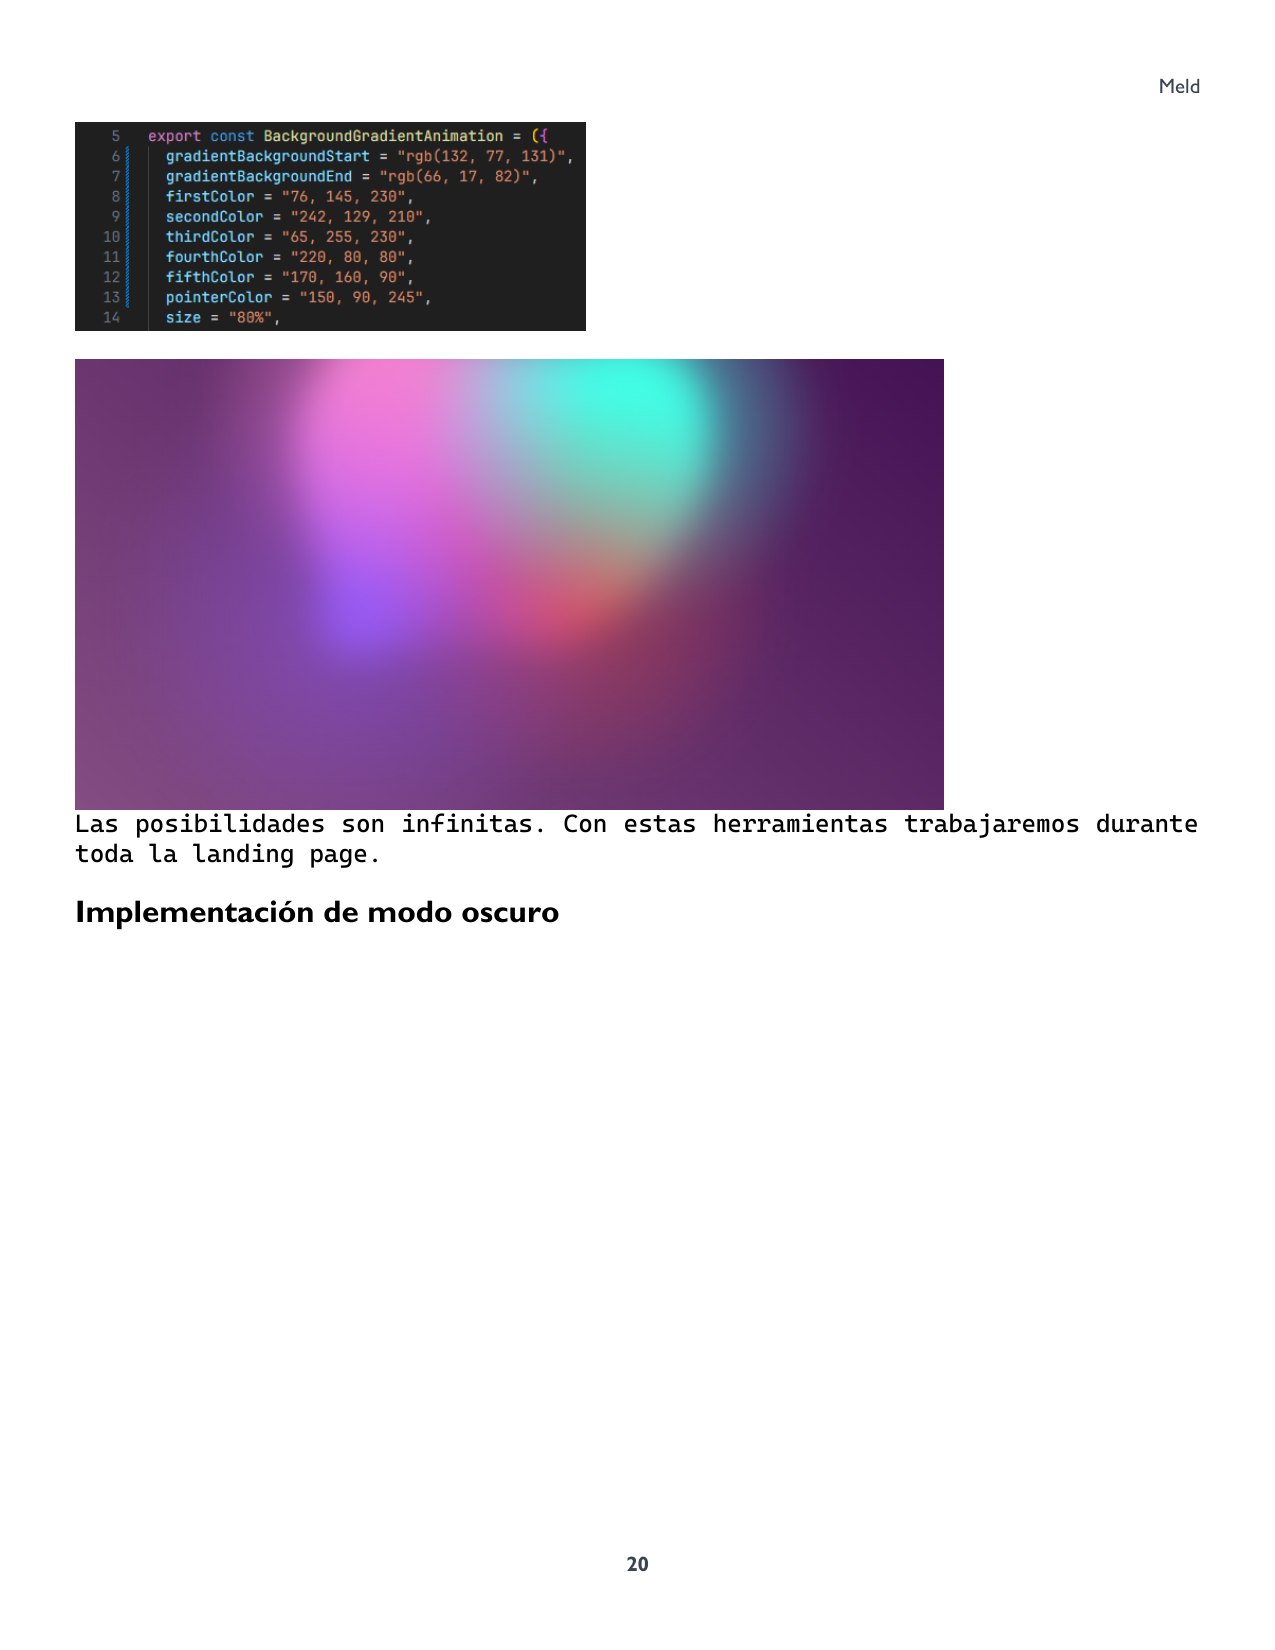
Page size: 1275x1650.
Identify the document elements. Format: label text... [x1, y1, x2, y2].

subtitle Implementación de modo oscuro [75, 897, 1200, 929]
text Las posibilidades son infinitas. Con estas herramientas trabajaremos durante toda la landing page. [75, 810, 1200, 868]
picture [75, 122, 586, 331]
picture [75, 359, 944, 810]
